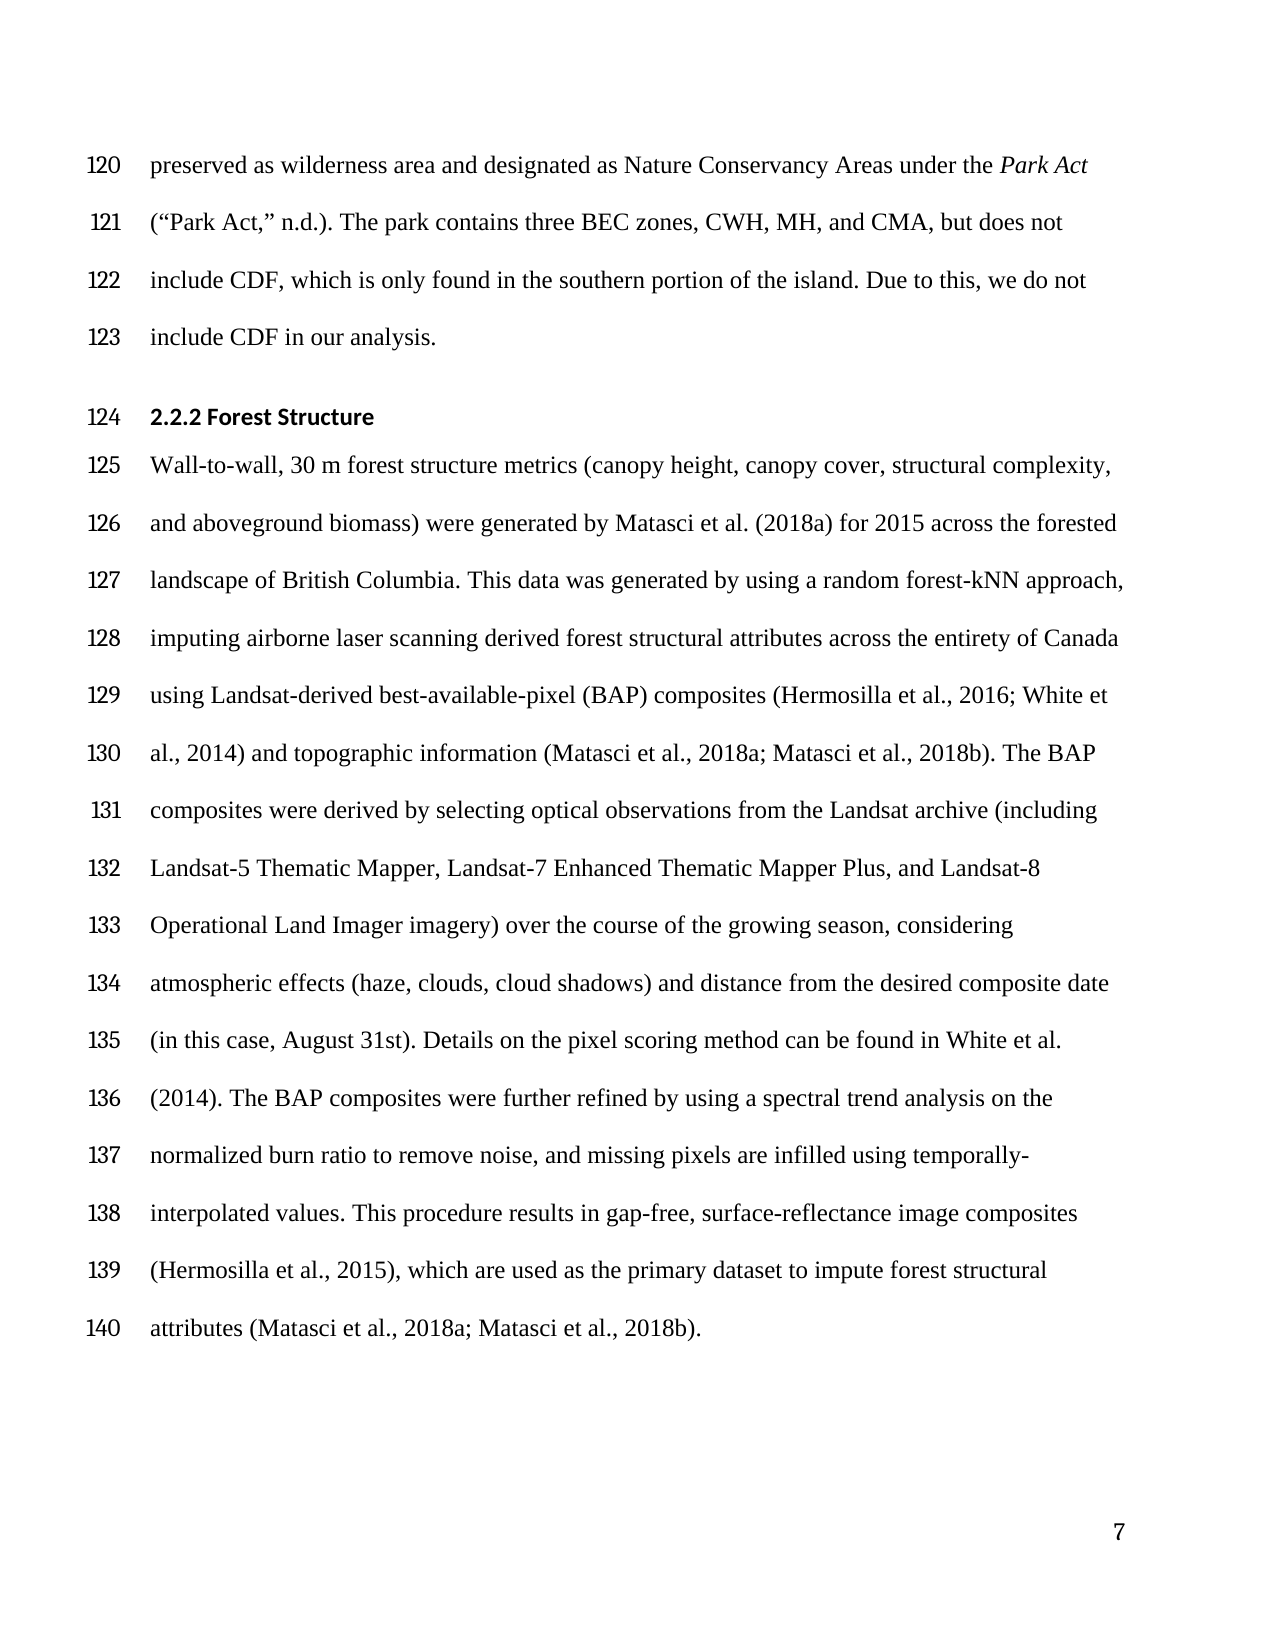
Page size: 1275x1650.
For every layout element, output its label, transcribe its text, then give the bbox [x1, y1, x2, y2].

subtitle 2.2.2 Forest Structure [150, 401, 1125, 431]
text Wall-to-wall, 30 m forest structure metrics (canopy height, canopy cover, structural complexity, and aboveground biomass) were generated by Matasci et al. (2018a) for 2015 across the forested landscape of British Columbia. This data was generated by using a random forest-kNN approach, imputing airborne laser scanning derived forest structural attributes across the entirety of Canada using Landsat-derived best-available-pixel (BAP) composites (Hermosilla et al., 2016; White et al., 2014) and topographic information (Matasci et al., 2018a; Matasci et al., 2018b). The BAP composites were derived by selecting optical observations from the Landsat archive (including Landsat-5 Thematic Mapper, Landsat-7 Enhanced Thematic Mapper Plus, and Landsat-8 Operational Land Imager imagery) over the course of the growing season, considering atmospheric effects (haze, clouds, cloud shadows) and distance from the desired composite date (in this case, August 31st). Details on the pixel scoring method can be found in White et al. (2014). The BAP composites were further refined by using a spectral trend analysis on the normalized burn ratio to remove noise, and missing pixels are infilled using temporally-interpolated values. This procedure results in gap-free, surface-reflectance image composites (Hermosilla et al., 2015), which are used as the primary dataset to impute forest structural attributes (Matasci et al., 2018a; Matasci et al., 2018b). [150, 450, 1125, 1341]
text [150, 150, 1125, 351]
